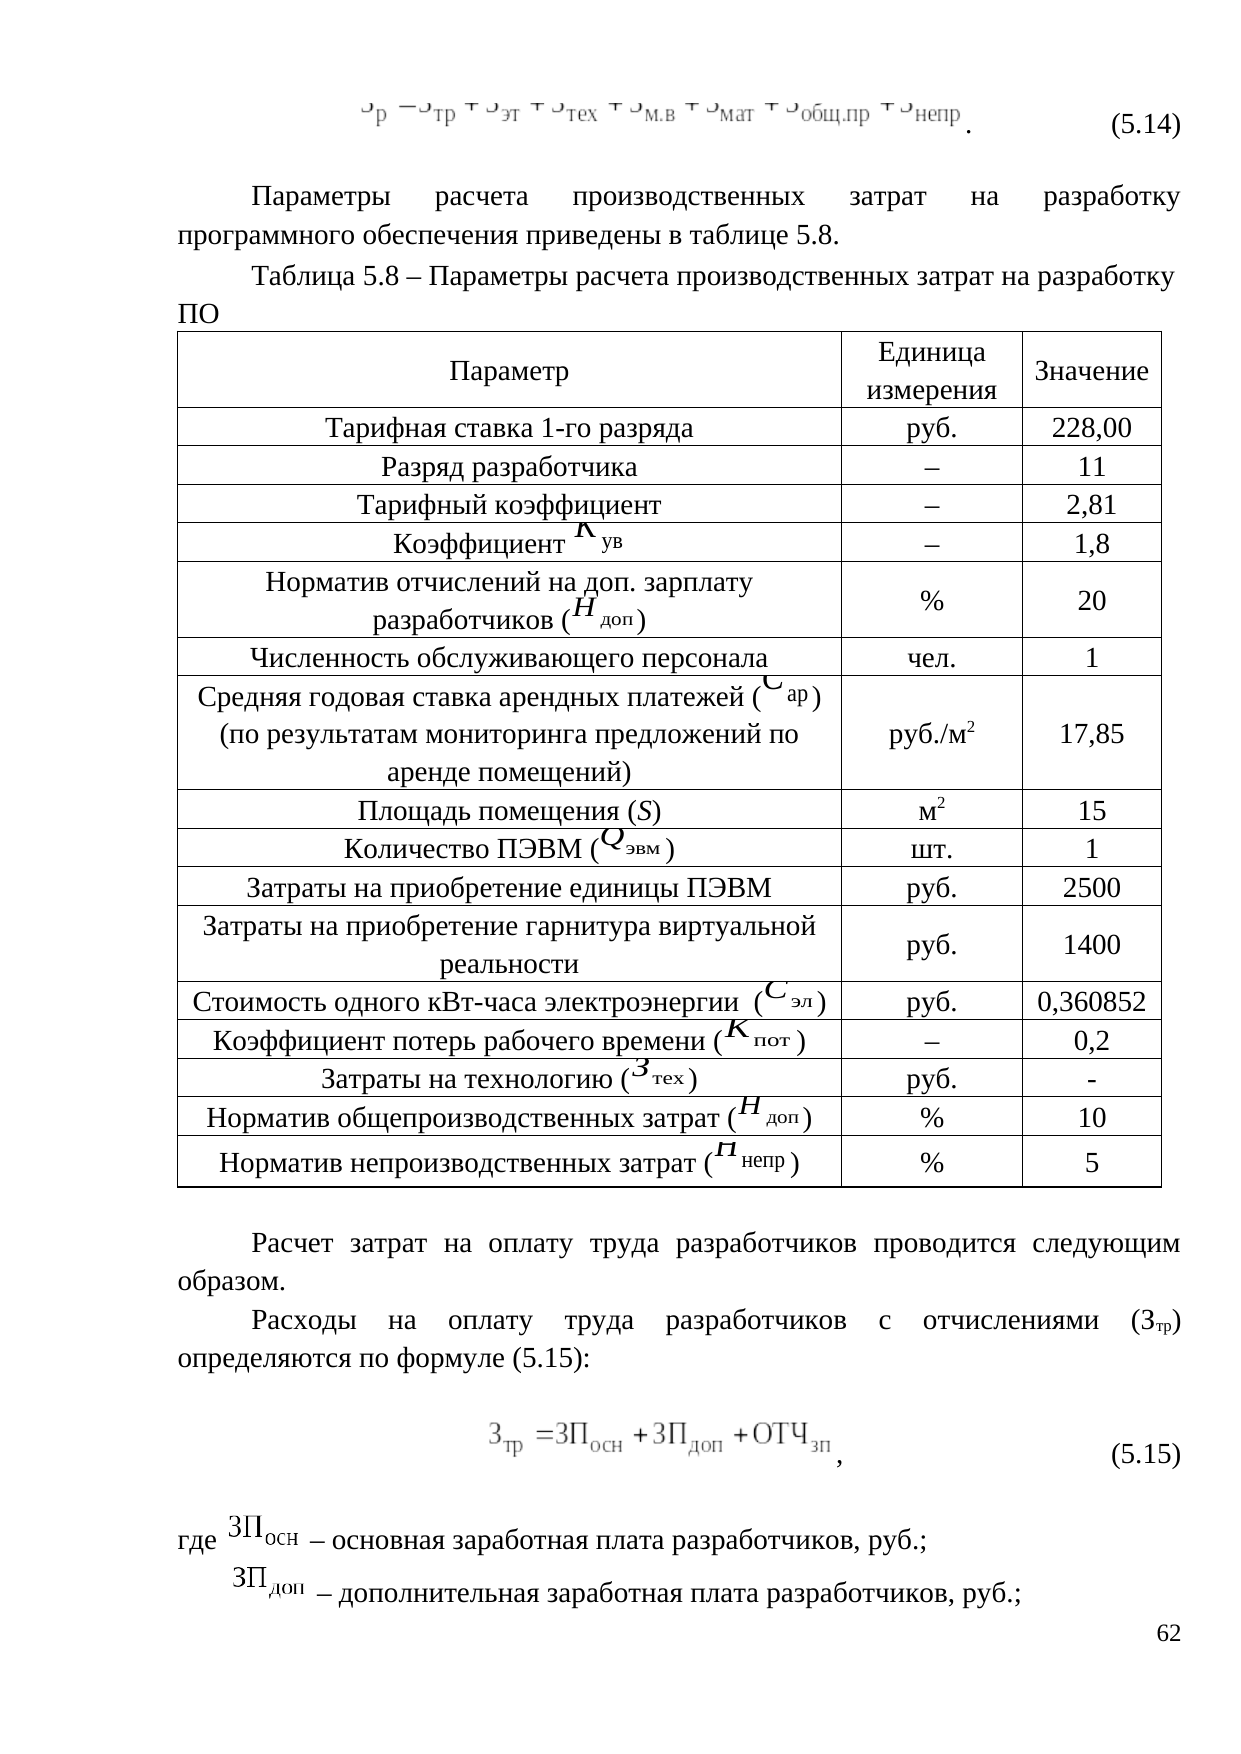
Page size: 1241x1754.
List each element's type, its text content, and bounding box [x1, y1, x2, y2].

table_cell 2500 [1023, 867, 1161, 904]
table_cell 17,85 [1023, 676, 1161, 789]
text где – основная заработная плата разработчиков, руб.; [177, 1507, 1181, 1556]
table_header Единица измерения [842, 332, 1022, 407]
table_header Значение [1023, 332, 1161, 407]
table_cell руб. [842, 906, 1022, 981]
table_cell 0,360852 [1023, 982, 1161, 1019]
table_cell 20 [1023, 562, 1161, 637]
text Таблица 5.8 – Параметры расчета производственных затрат на разработку ПО [177, 256, 1181, 331]
text Параметры расчета производственных затрат на разработку программного обеспечения приведены в таблице 5.8. [177, 178, 1181, 251]
table_cell шт. [842, 829, 1022, 866]
text . (5.14) [177, 103, 1181, 141]
table_cell Площадь помещения (S) [178, 790, 841, 827]
table_cell – [842, 485, 1022, 522]
table_cell 10 [1023, 1097, 1161, 1135]
table_cell 2,81 [1023, 485, 1161, 522]
table_cell 15 [1023, 790, 1161, 827]
table_header Параметр [178, 332, 841, 407]
table_cell м2 [842, 790, 1022, 827]
table_cell Коэффициент потерь рабочего времени () [178, 1020, 841, 1058]
table_cell Тарифный коэффициент [178, 485, 841, 522]
table_cell руб. [842, 408, 1022, 445]
table_cell % [842, 562, 1022, 637]
table_cell Затраты на технологию () [178, 1059, 841, 1096]
table_cell руб. [842, 867, 1022, 904]
table_cell чел. [842, 638, 1022, 675]
table_cell 0,2 [1023, 1020, 1161, 1058]
table_cell Норматив непроизводственных затрат () [178, 1136, 841, 1186]
table_cell 11 [1023, 446, 1161, 484]
table_cell руб. [842, 982, 1022, 1019]
table_cell Количество ПЭВМ () [178, 829, 841, 866]
table_cell - [1023, 1059, 1161, 1096]
table_cell Средняя годовая ставка арендных платежей () (по результатам мониторинга предложений по аренде помещений) [178, 676, 841, 789]
table_cell Стоимость одного кВт-часа электроэнергии () [178, 982, 841, 1019]
text , (5.15) [177, 1417, 1181, 1470]
table_cell Тарифная ставка 1-го разряда [178, 408, 841, 445]
table_cell Разряд разработчика [178, 446, 841, 484]
table_cell руб. [842, 1059, 1022, 1096]
table_cell Коэффициент [178, 523, 841, 561]
table_cell % [842, 1097, 1022, 1135]
table_cell Норматив общепроизводственных затрат () [178, 1097, 841, 1135]
table_cell 1400 [1023, 906, 1161, 981]
table_cell – [842, 446, 1022, 484]
table_cell Численность обслуживающего персонала [178, 638, 841, 675]
text – дополнительная заработная плата разработчиков, руб.; [177, 1561, 1181, 1609]
table_cell 1 [1023, 829, 1161, 866]
table_cell Затраты на приобретение гарнитура виртуальной реальности [178, 906, 841, 981]
table_cell руб./м2 [842, 676, 1022, 789]
table_cell 1 [1023, 638, 1161, 675]
table_cell 5 [1023, 1136, 1161, 1186]
table_cell % [842, 1136, 1022, 1186]
table_cell Затраты на приобретение единицы ПЭВМ [178, 867, 841, 904]
text Расходы на оплату труда разработчиков с отчислениями (Зтр) определяются по формуле (5.15): [177, 1302, 1181, 1374]
table_cell 1,8 [1023, 523, 1161, 561]
table_cell – [842, 523, 1022, 561]
table_cell 228,00 [1023, 408, 1161, 445]
text Расчет затрат на оплату труда разработчиков проводится следующим образом. [177, 1225, 1181, 1297]
table_cell – [842, 1020, 1022, 1058]
table_cell Норматив отчислений на доп. зарплату разработчиков () [178, 562, 841, 637]
